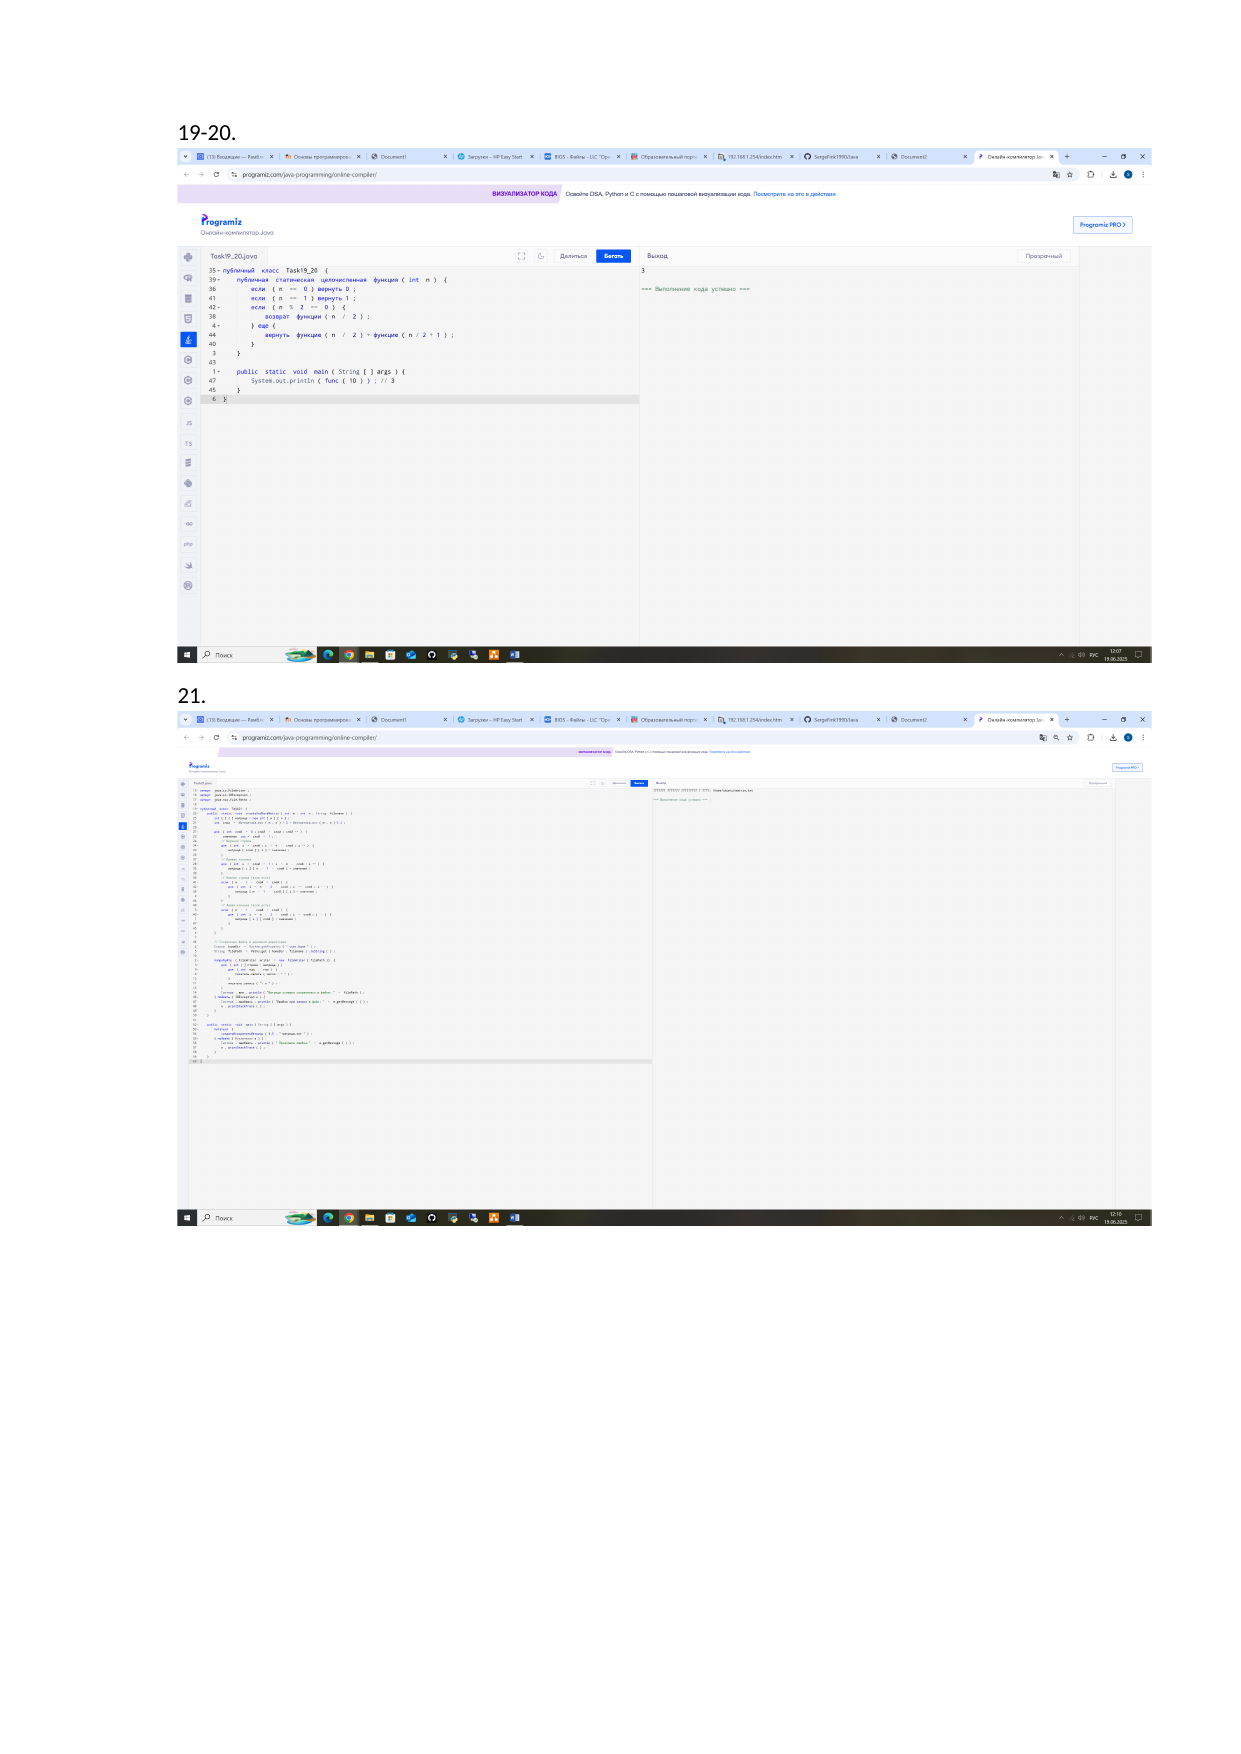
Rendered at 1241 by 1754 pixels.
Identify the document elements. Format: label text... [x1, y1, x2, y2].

picture [177, 711, 1152, 1226]
picture [177, 148, 1152, 663]
text 19-20. [177, 118, 1152, 148]
text 21. [177, 681, 1152, 711]
